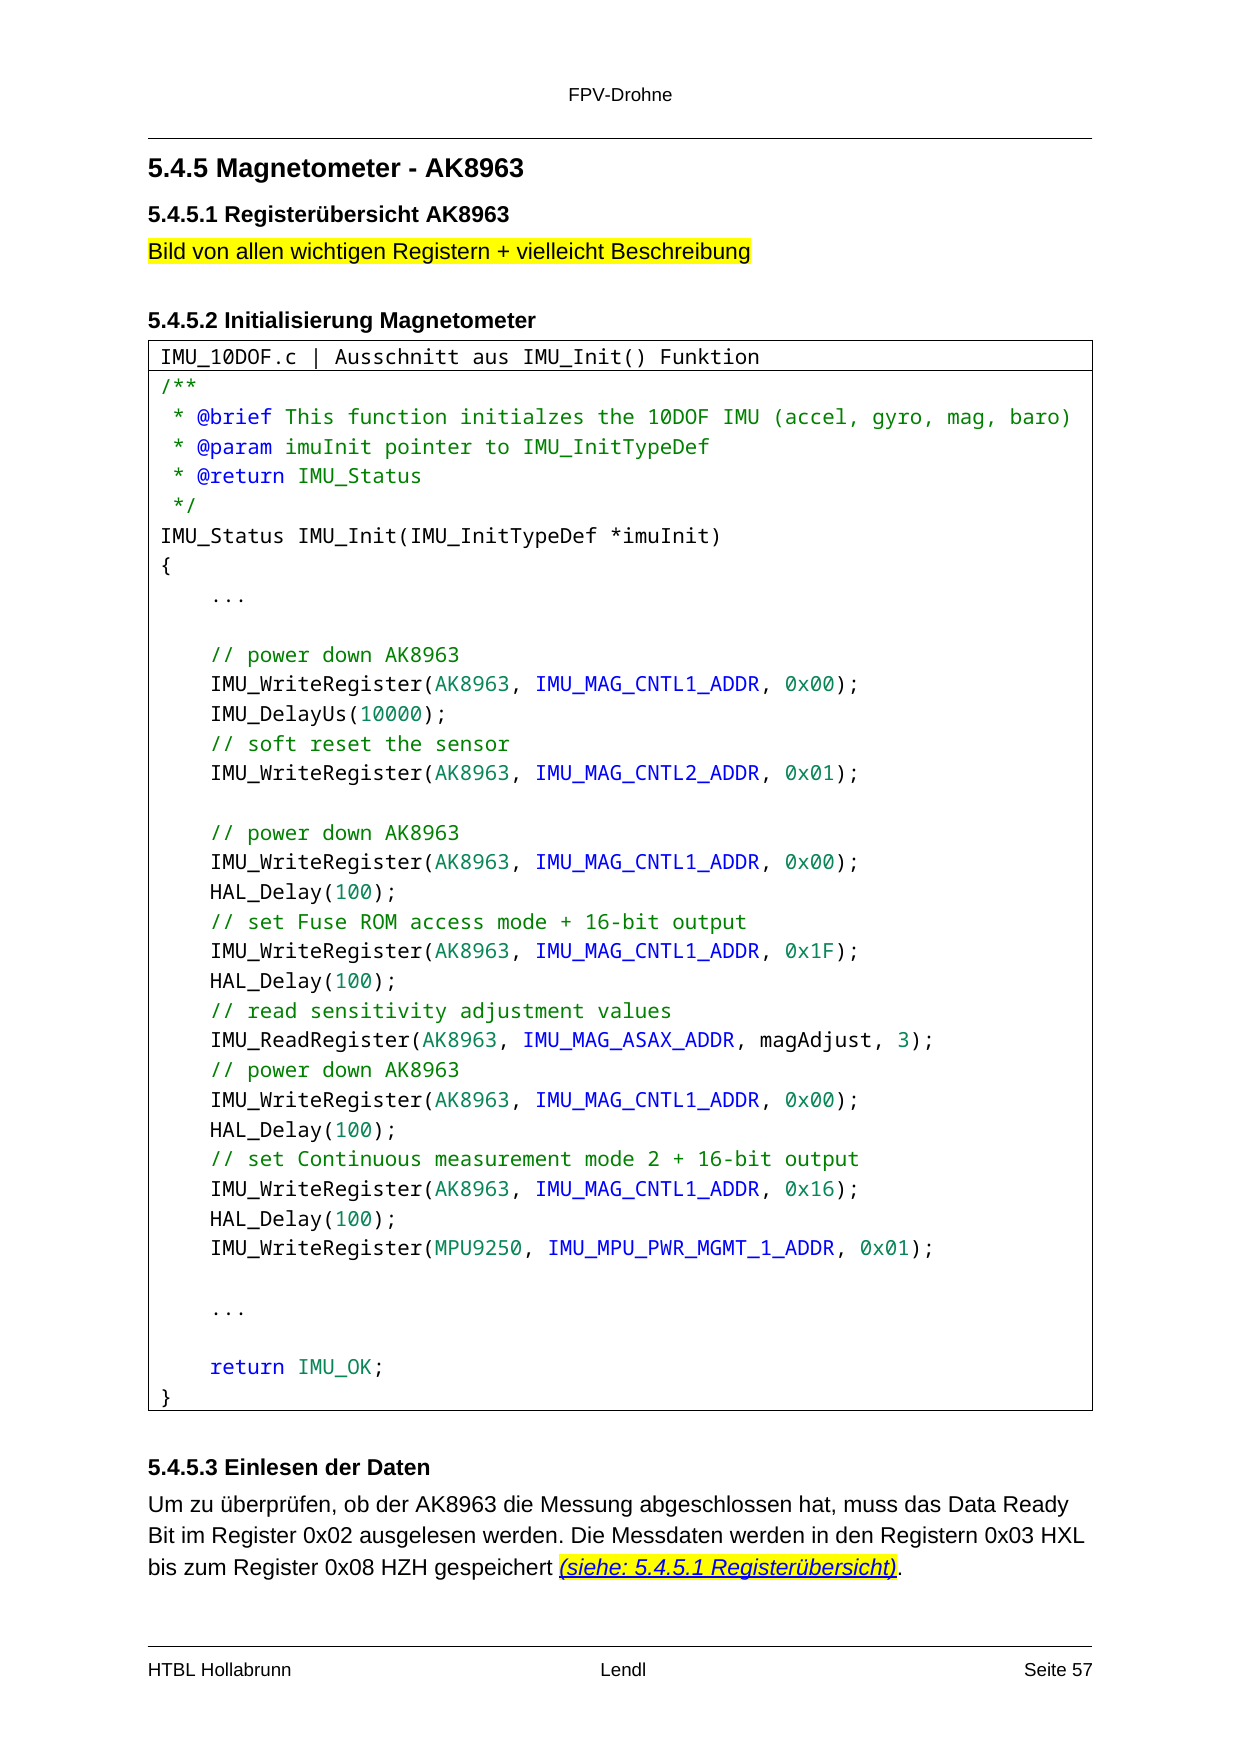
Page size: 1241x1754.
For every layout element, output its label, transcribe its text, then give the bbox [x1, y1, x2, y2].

text Um zu überprüfen, ob der AK8963 die Messung abgeschlossen hat, muss das Data Ready Bit im Register 0x02 ausgelesen werden. Die Messdaten werden in den Registern 0x03 HXL bis zum Register 0x08 HZH gespeichert (siehe: 5.4.5.1 Registerübersicht). [148, 1486, 1092, 1580]
subtitle Einlesen der Daten [148, 1449, 1092, 1480]
subtitle Initialisierung Magnetometer [148, 302, 1092, 333]
subtitle Registerübersicht AK8963 [148, 196, 1092, 227]
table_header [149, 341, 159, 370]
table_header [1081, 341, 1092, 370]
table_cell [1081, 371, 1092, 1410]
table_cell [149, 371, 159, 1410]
text Bild von allen wichtigen Registern + vielleicht Beschreibung [148, 233, 1092, 264]
subtitle Magnetometer - AK8963 [148, 152, 1092, 183]
